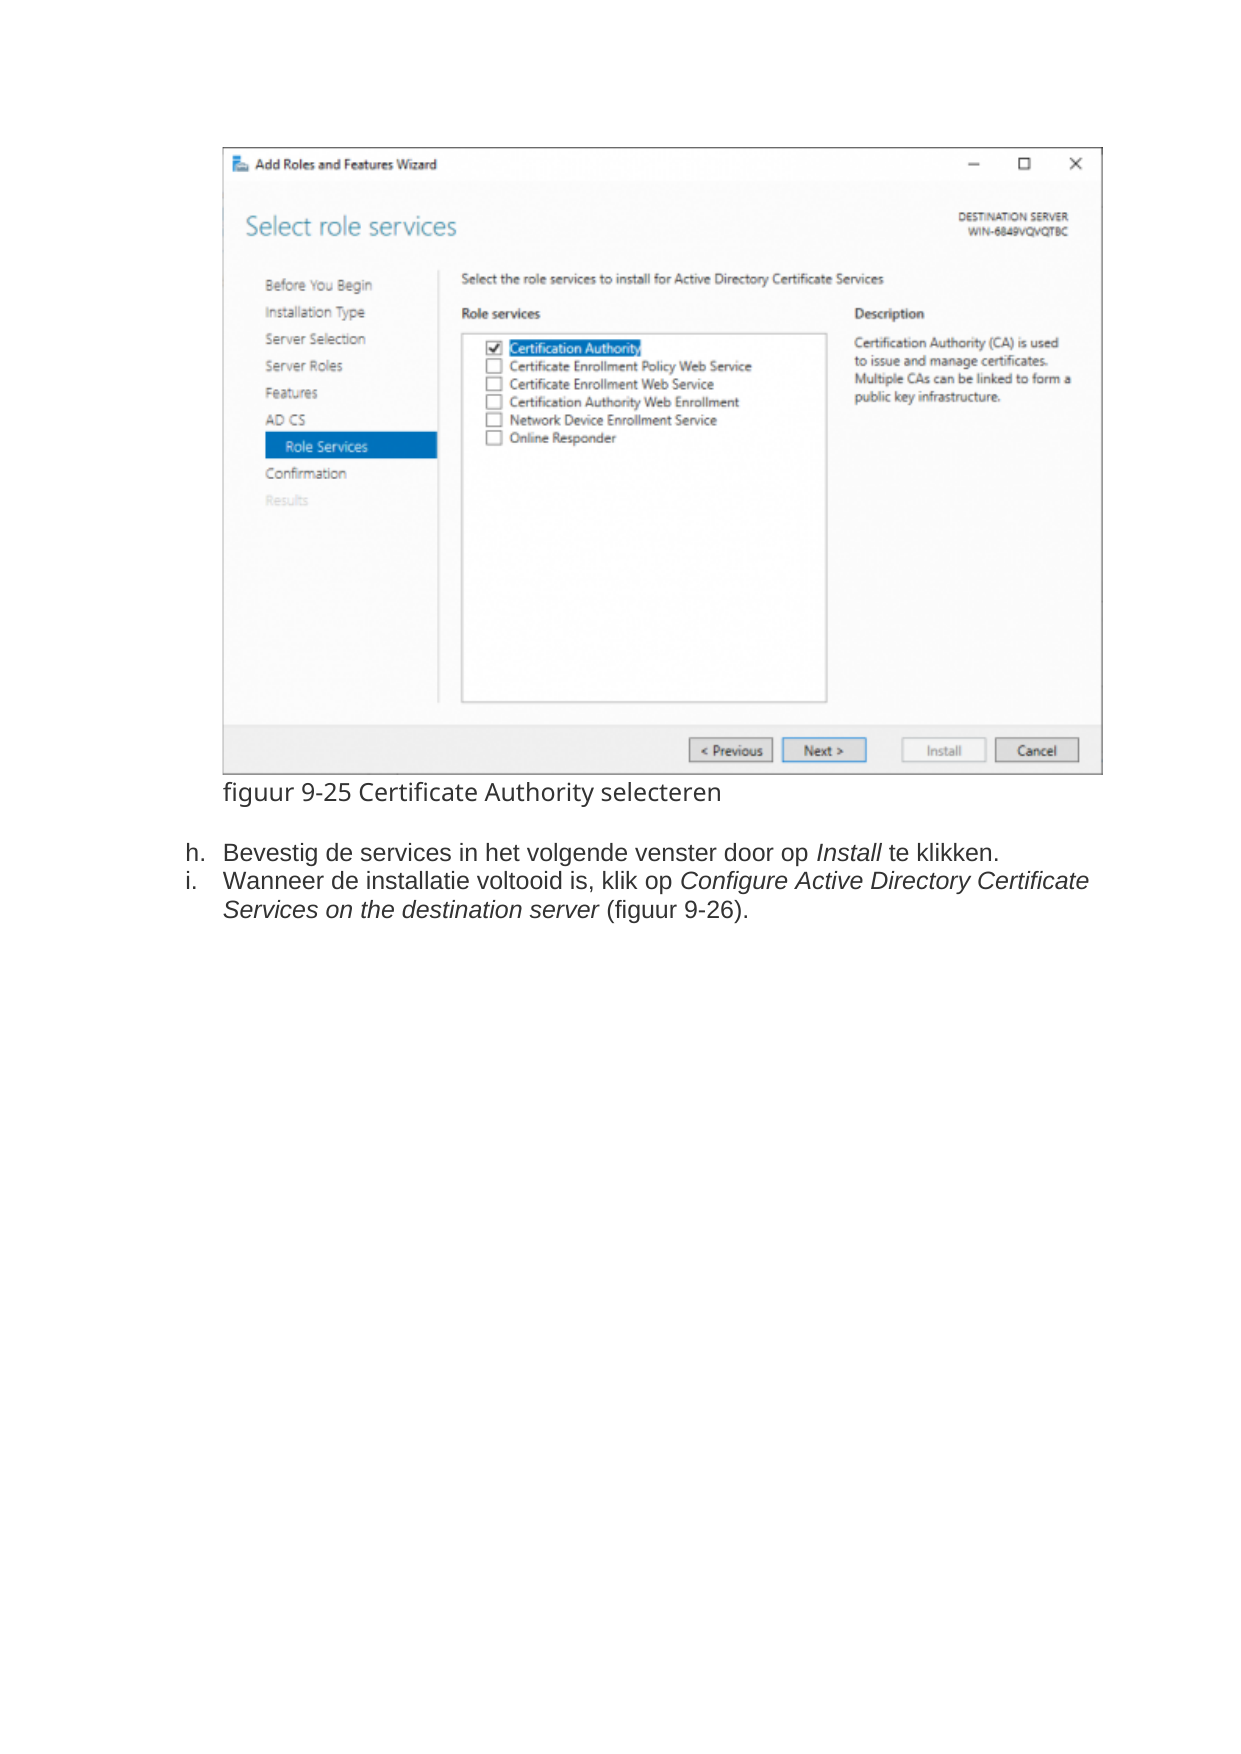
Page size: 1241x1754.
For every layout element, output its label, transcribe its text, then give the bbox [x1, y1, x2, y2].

picture [222, 147, 1103, 775]
text figuur 9-25 Certificate Authority selecteren [223, 775, 1093, 808]
list Wanneer de installatie voltooid is, klik op Configure Active Directory Certificate Services on the destination server (figuur 9-26). [185, 866, 1093, 924]
list Bevestig de services in het volgende venster door op Install te klikken. [185, 838, 1093, 866]
